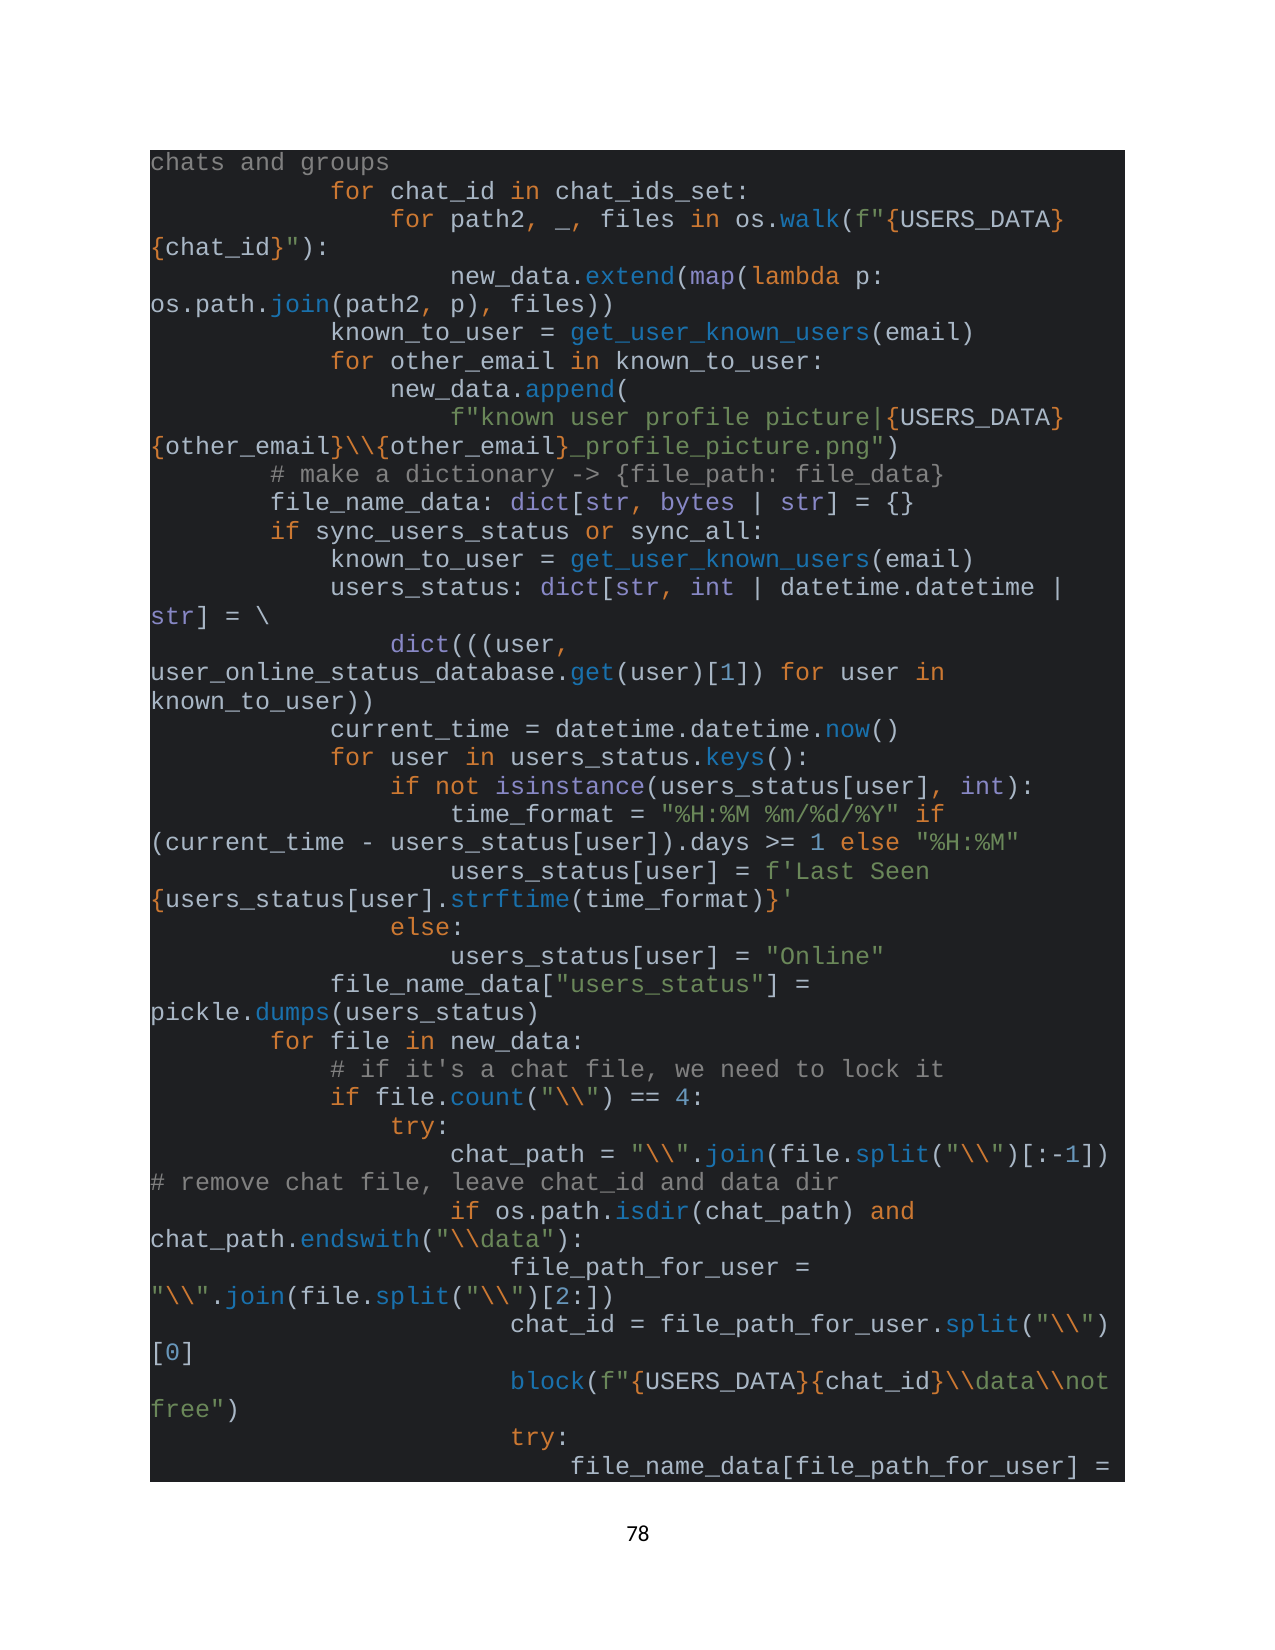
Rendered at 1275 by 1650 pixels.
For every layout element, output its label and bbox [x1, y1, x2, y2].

text [150, 150, 1125, 1482]
